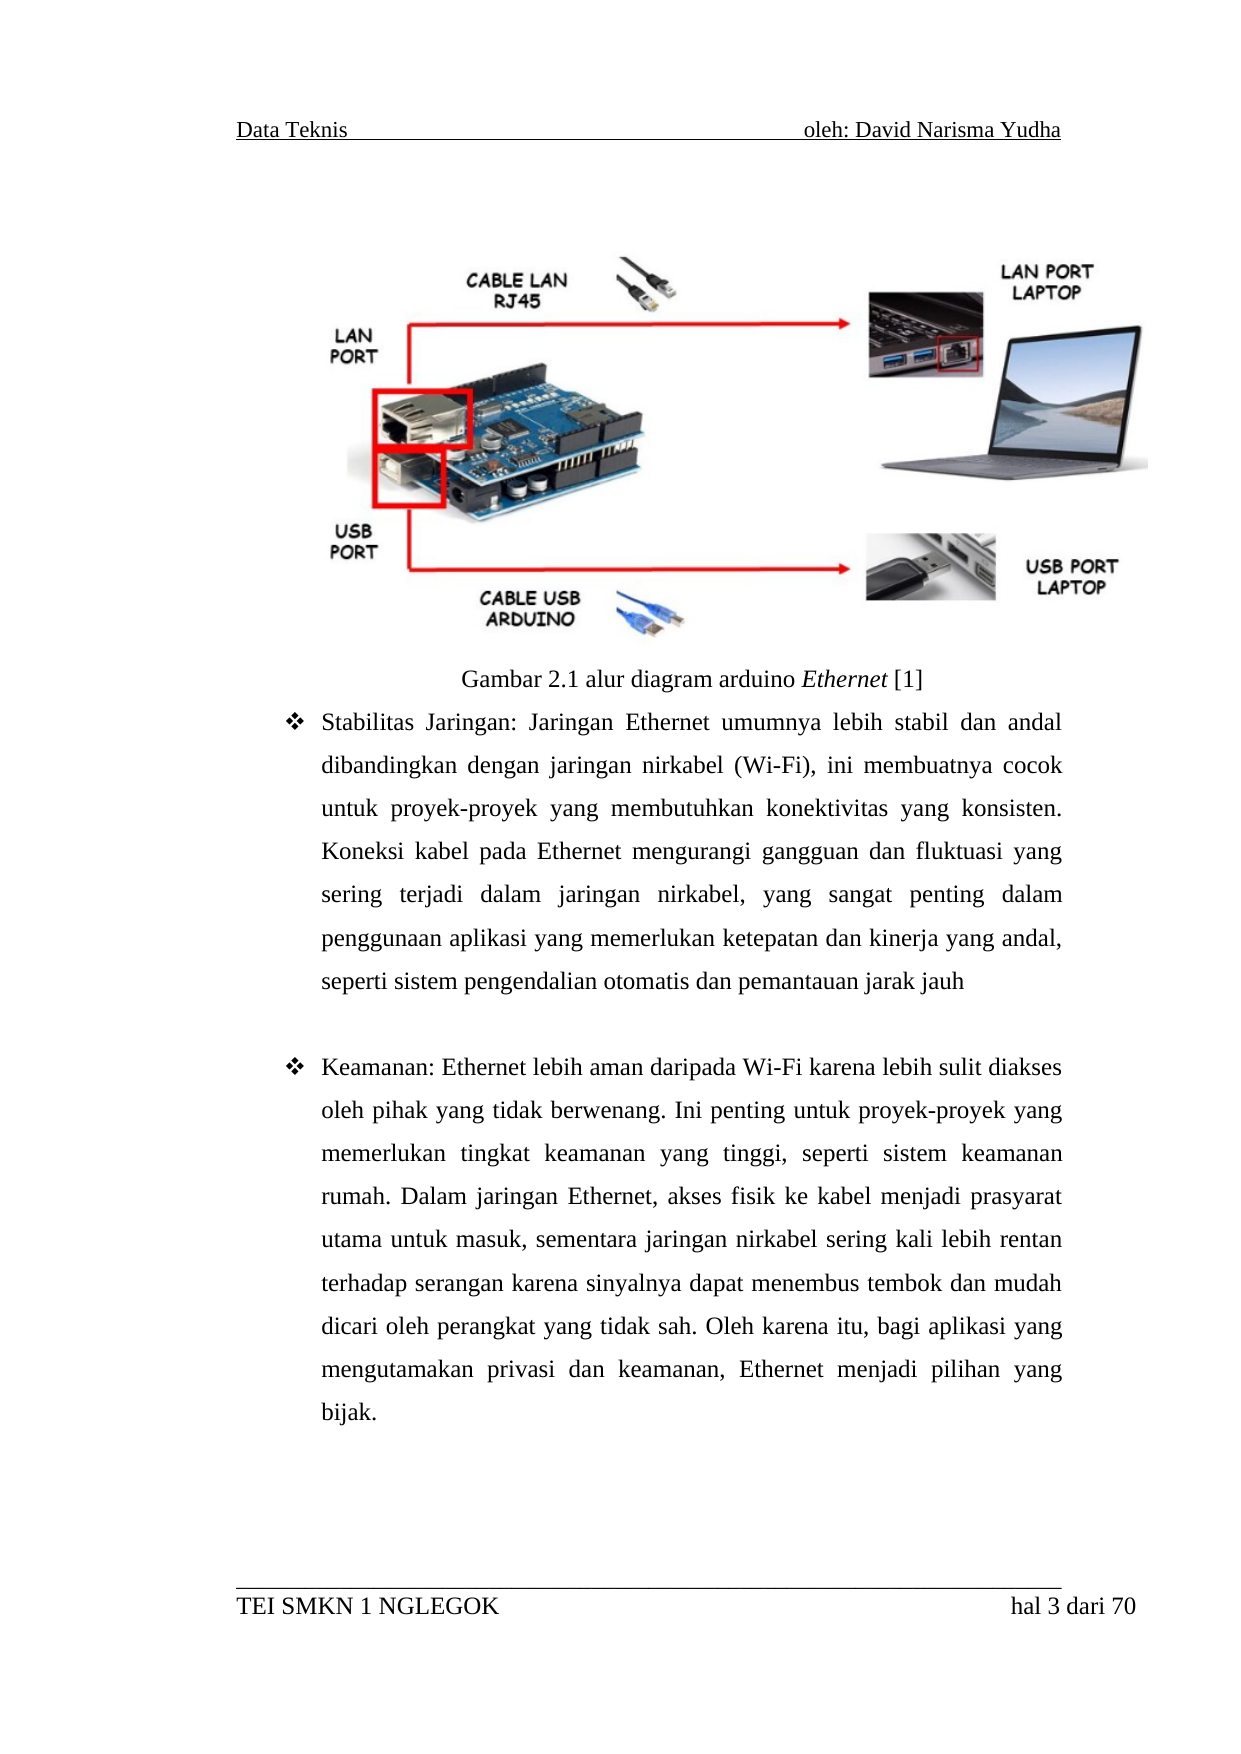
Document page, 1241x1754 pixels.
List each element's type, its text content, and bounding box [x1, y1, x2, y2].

list Gambar 2.1 alur diagram arduino Ethernet [1] [321, 664, 1063, 693]
picture [321, 243, 1148, 650]
list Keamanan: Ethernet lebih aman daripada Wi-Fi karena lebih sulit diakses oleh pihak yang tidak berwenang. Ini penting untuk proyek-proyek yang memerlukan tingkat keamanan yang tinggi, seperti sistem keamanan rumah. Dalam jaringan Ethernet, akses fisik ke kabel menjadi prasyarat utama untuk masuk, sementara jaringan nirkabel sering kali lebih rentan terhadap serangan karena sinyalnya dapat menembus tembok dan mudah dicari oleh perangkat yang tidak sah. Oleh karena itu, bagi aplikasi yang mengutamakan privasi dan keamanan, Ethernet menjadi pilihan yang bijak. [283, 1052, 1063, 1426]
list Stabilitas Jaringan: Jaringan Ethernet umumnya lebih stabil dan andal dibandingkan dengan jaringan nirkabel (Wi-Fi), ini membuatnya cocok untuk proyek-proyek yang membutuhkan konektivitas yang konsisten. Koneksi kabel pada Ethernet mengurangi gangguan dan fluktuasi yang sering terjadi dalam jaringan nirkabel, yang sangat penting dalam penggunaan aplikasi yang memerlukan ketepatan dan kinerja yang andal, seperti sistem pengendalian otomatis dan pemantauan jarak jauh [283, 707, 1063, 994]
